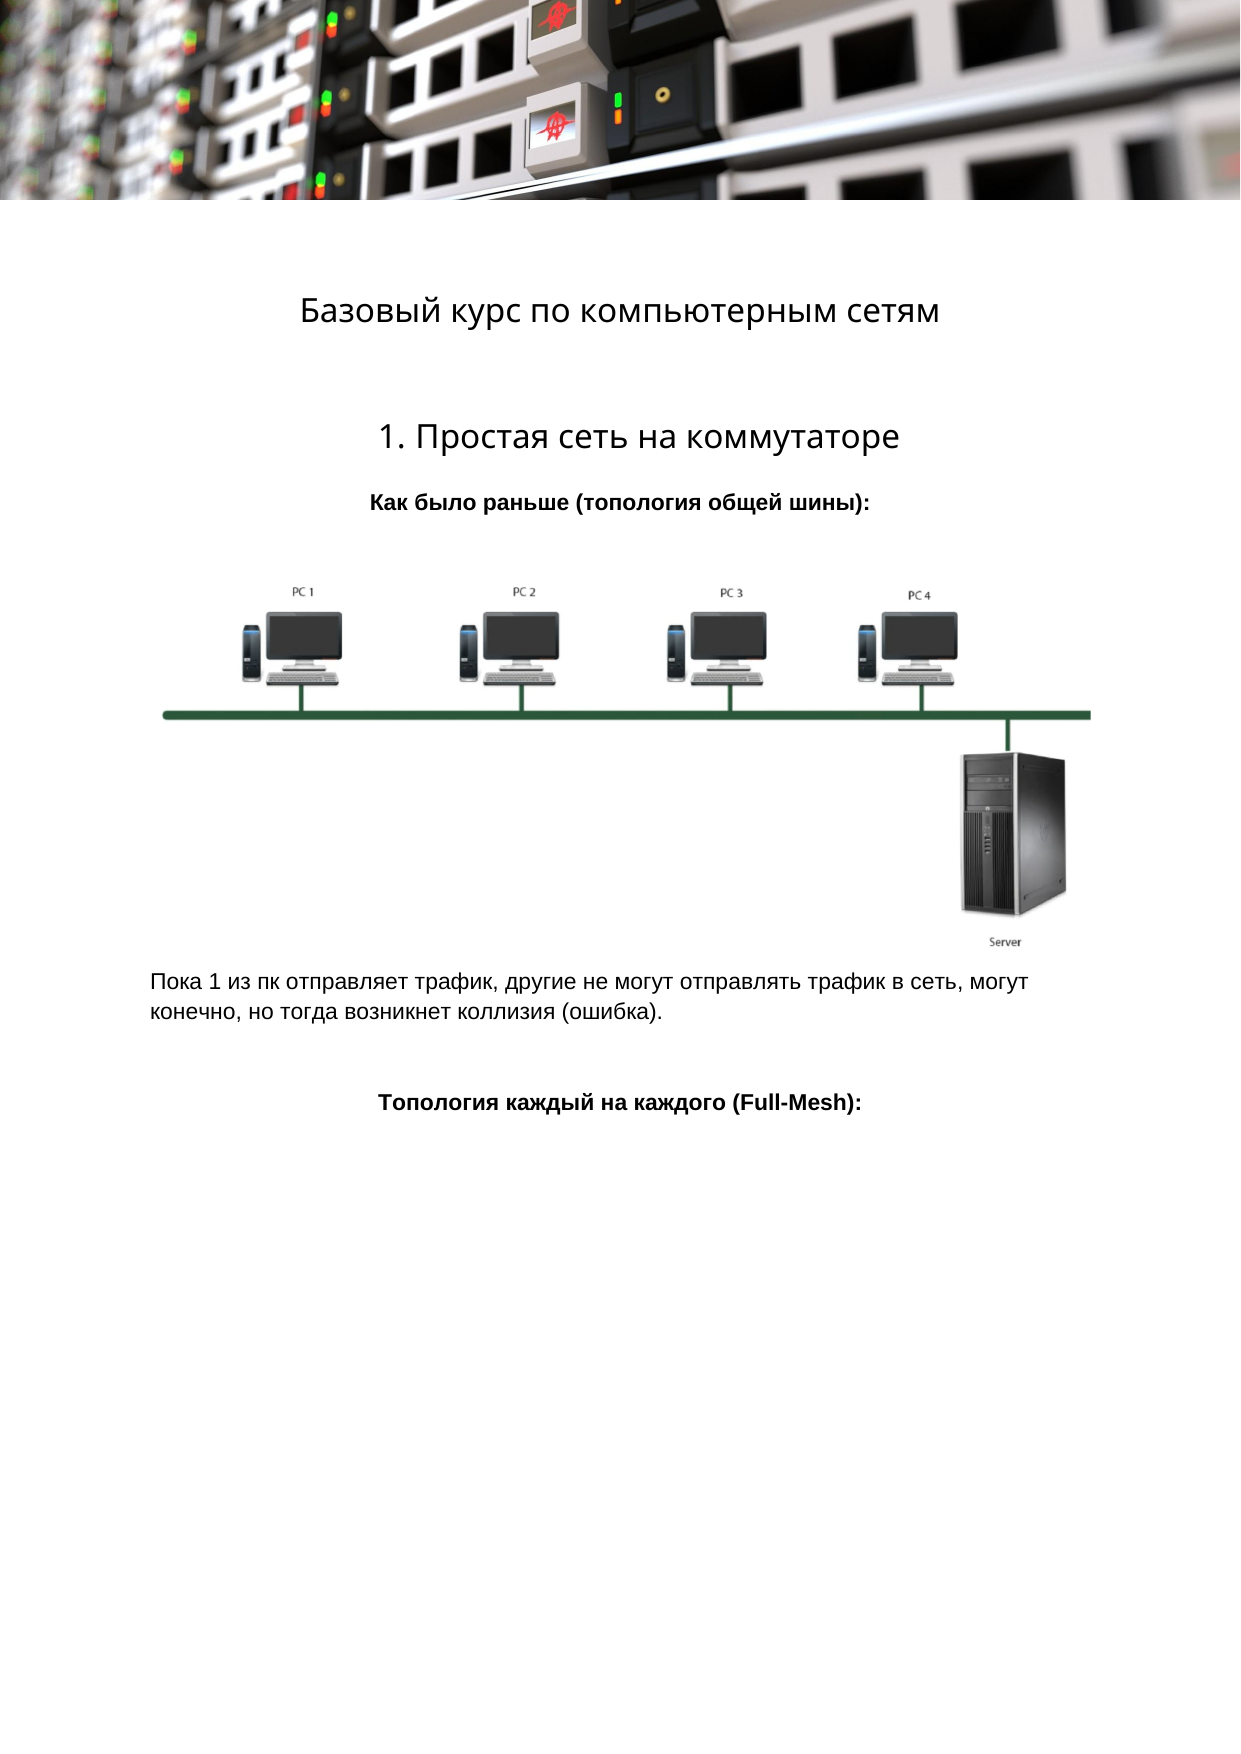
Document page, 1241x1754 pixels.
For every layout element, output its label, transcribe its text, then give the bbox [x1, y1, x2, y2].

picture [150, 549, 1091, 964]
text Топология каждый на каждого (Full-Mesh): [150, 1088, 1090, 1115]
subtitle Простая сеть на коммутаторе [187, 413, 1090, 458]
text Пока 1 из пк отправляет трафик, другие не могут отправлять трафик в сеть, могут конечно, но тогда возникнет коллизия (ошибка). [150, 968, 1090, 1024]
text Как было раньше (топология общей шины): [150, 489, 1090, 515]
picture [0, 0, 1241, 200]
subtitle Базовый курс по компьютерным сетям [150, 286, 1090, 332]
